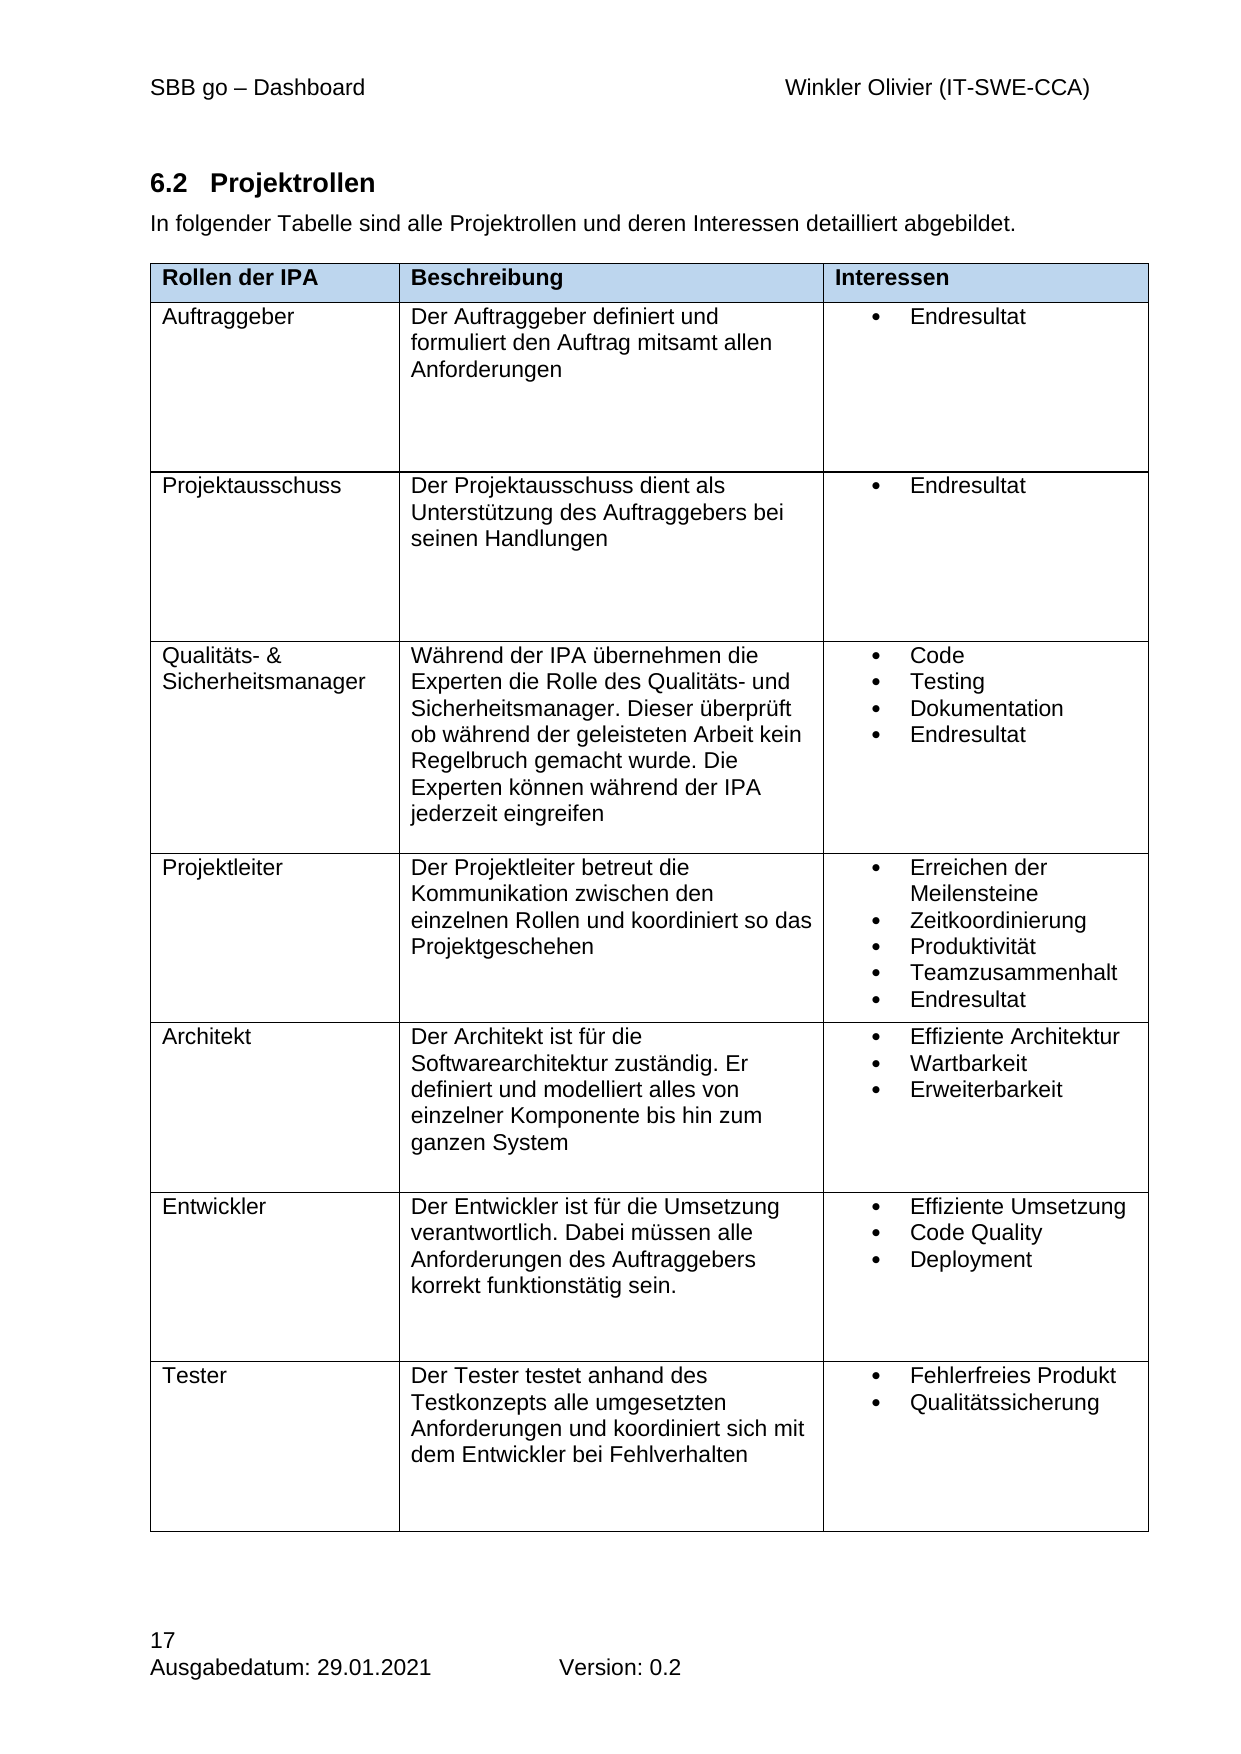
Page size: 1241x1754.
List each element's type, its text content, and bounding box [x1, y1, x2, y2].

text In folgender Tabelle sind alle Projektrollen und deren Interessen detailliert abgebildet. [150, 210, 1090, 237]
table_cell Effiziente Umsetzung Code Quality Deployment [824, 1193, 1148, 1361]
table_cell Tester [151, 1362, 399, 1531]
table_cell Der Tester testet anhand des Testkonzepts alle umgesetzten Anforderungen und koordiniert sich mit dem Entwickler bei Fehlverhalten [400, 1362, 823, 1531]
table_cell Projektleiter [151, 854, 399, 1022]
table_cell Architekt [151, 1023, 399, 1192]
table_header Rollen der IPA [151, 264, 399, 302]
table_cell Der Architekt ist für die Softwarearchitektur zuständig. Er definiert und modelliert alles von einzelner Komponente bis hin zum ganzen System [400, 1023, 823, 1192]
table_cell Endresultat [824, 303, 1148, 471]
table_cell Qualitäts- & Sicherheitsmanager [151, 642, 399, 853]
table_cell Endresultat [824, 473, 1148, 641]
table_cell Der Projektleiter betreut die Kommunikation zwischen den einzelnen Rollen und koordiniert so das Projektgeschehen [400, 854, 823, 1022]
table_header Interessen [824, 264, 1148, 302]
table_cell Der Auftraggeber definiert und formuliert den Auftrag mitsamt allen Anforderungen [400, 303, 823, 471]
table_cell Entwickler [151, 1193, 399, 1361]
table_cell Code Testing Dokumentation Endresultat [824, 642, 1148, 853]
table_header Beschreibung [400, 264, 823, 302]
table_cell Während der IPA übernehmen die Experten die Rolle des Qualitäts- und Sicherheitsmanager. Dieser überprüft ob während der geleisteten Arbeit kein Regelbruch gemacht wurde. Die Experten können während der IPA jederzeit eingreifen [400, 642, 823, 853]
subtitle Projektrollen [150, 167, 1090, 198]
table_cell Der Entwickler ist für die Umsetzung verantwortlich. Dabei müssen alle Anforderungen des Auftraggebers korrekt funktionstätig sein. [400, 1193, 823, 1361]
table_cell Erreichen der Meilensteine Zeitkoordinierung Produktivität Teamzusammenhalt Endresultat [824, 854, 1148, 1022]
table_cell Der Projektausschuss dient als Unterstützung des Auftraggebers bei seinen Handlungen [400, 473, 823, 641]
table_cell Auftraggeber [151, 303, 399, 471]
table_cell Projektausschuss [151, 473, 399, 641]
table_cell Effiziente Architektur Wartbarkeit Erweiterbarkeit [824, 1023, 1148, 1192]
table_cell Fehlerfreies Produkt Qualitätssicherung [824, 1362, 1148, 1531]
